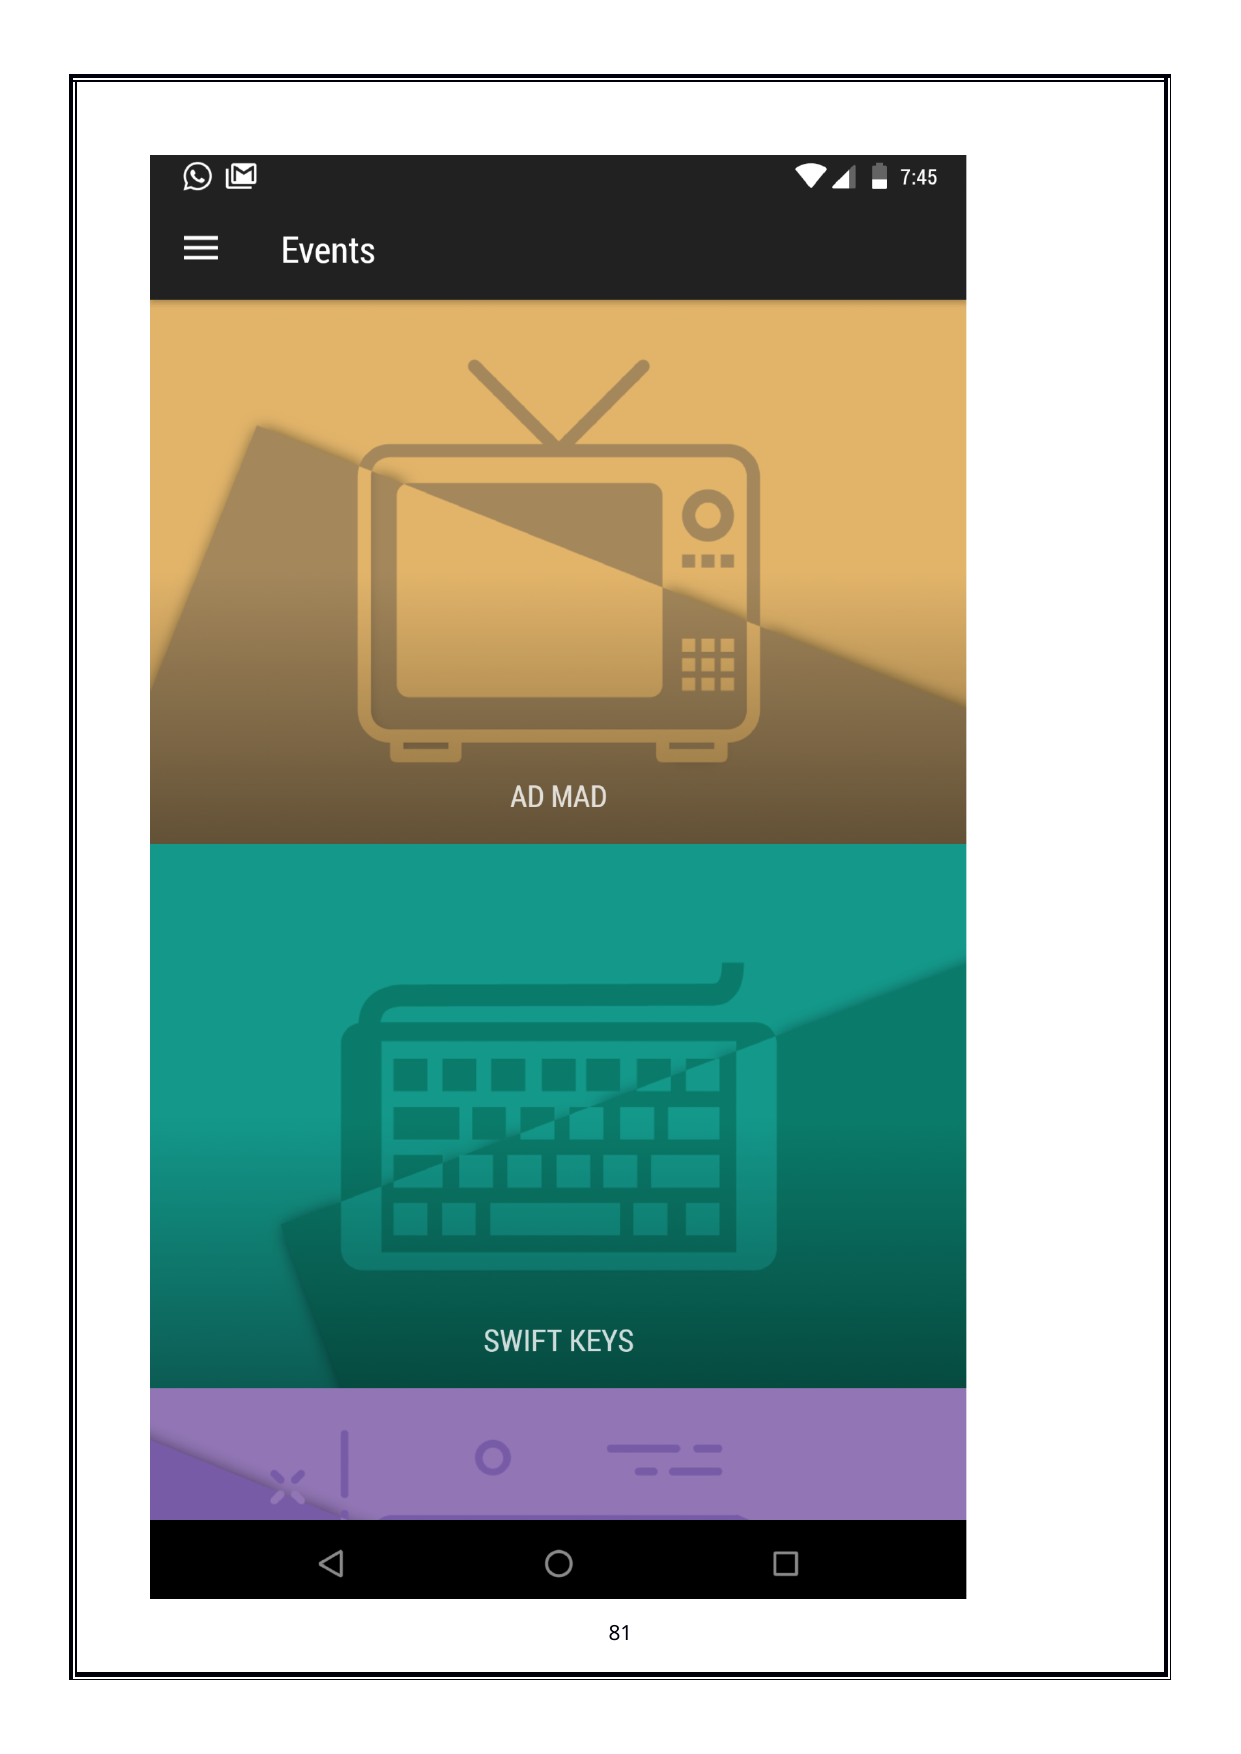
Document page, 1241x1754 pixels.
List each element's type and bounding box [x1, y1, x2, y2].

picture [150, 155, 967, 1599]
